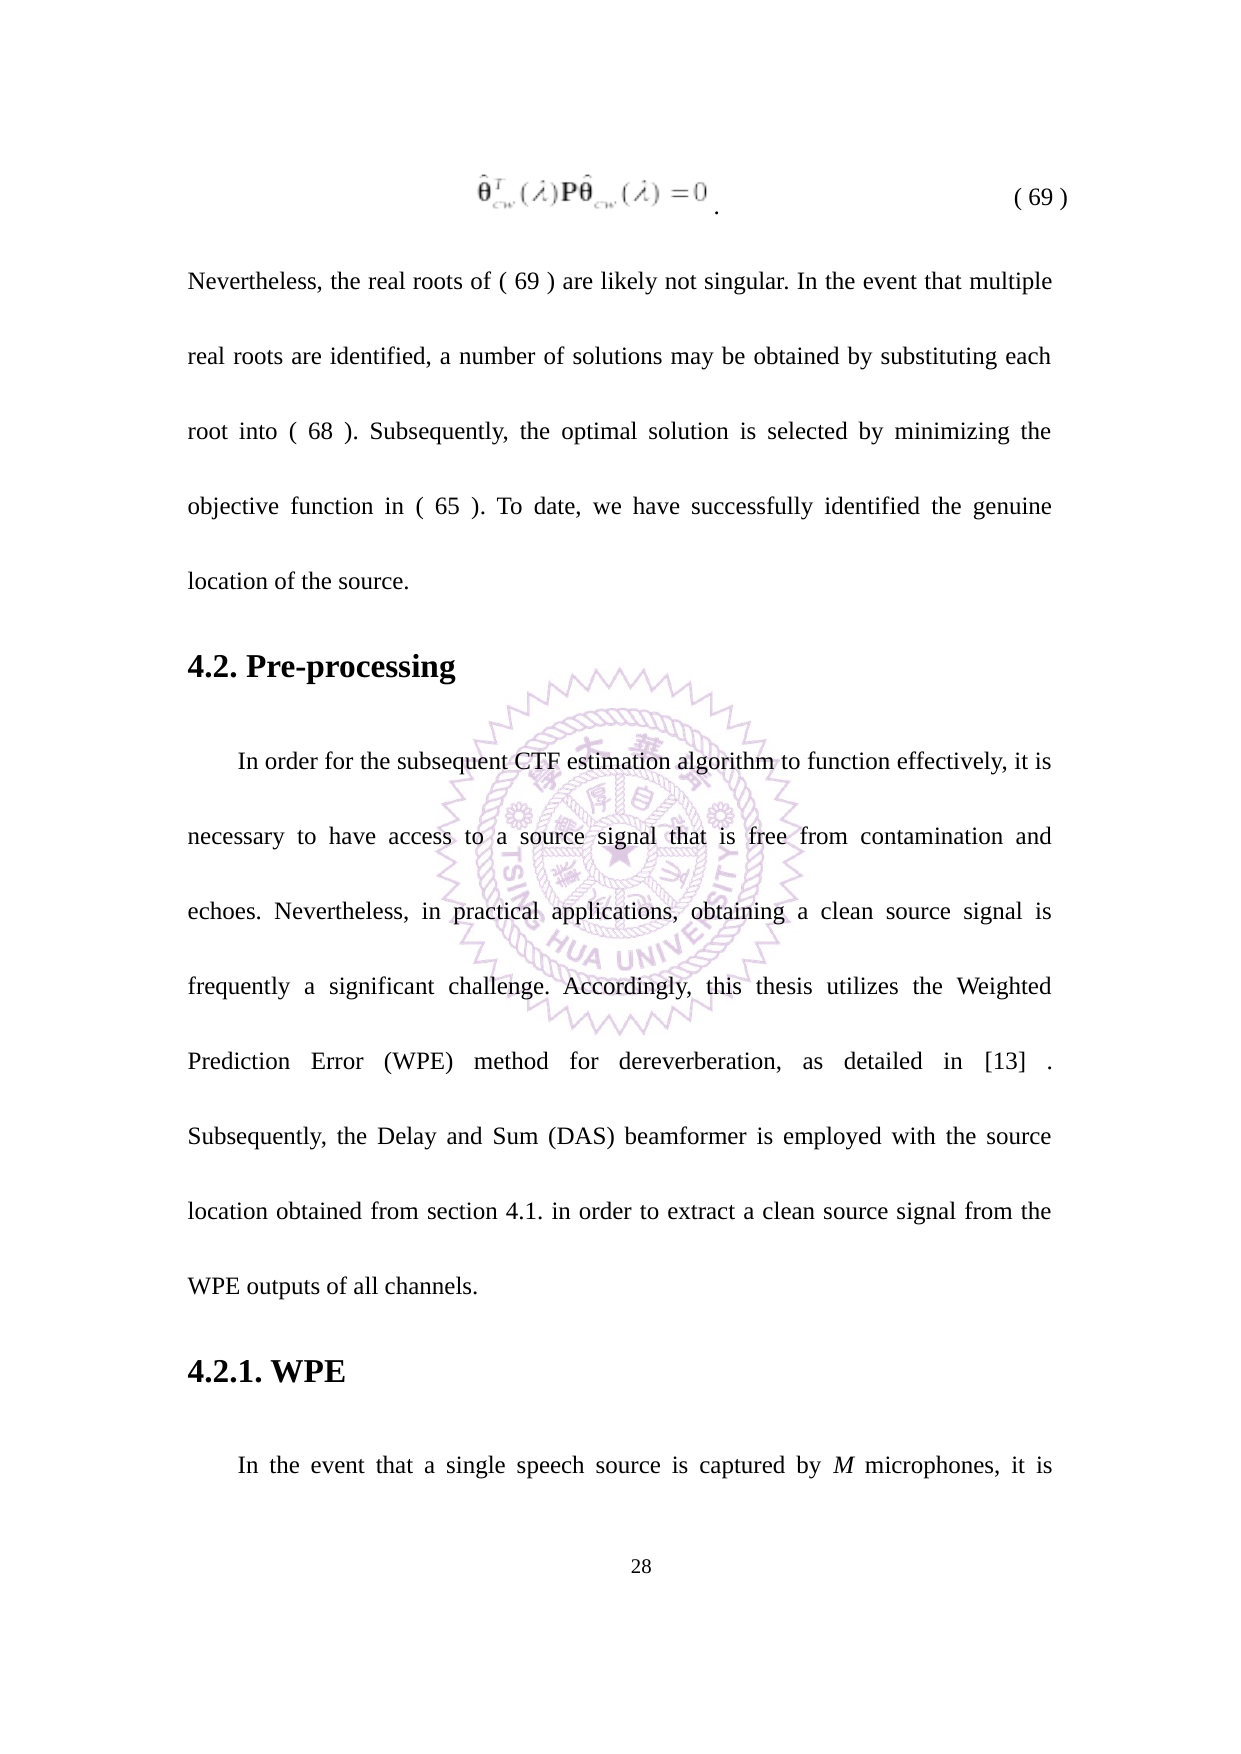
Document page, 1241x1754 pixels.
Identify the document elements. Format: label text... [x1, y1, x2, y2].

text In order for the subsequent CTF estimation algorithm to function effectively, it is necessary to have access to a source signal that is free from contamination and echoes. Nevertheless, in practical applications, obtaining a clean source signal is frequently a significant challenge. Accordingly, this thesis utilizes the Weighted Prediction Error (WPE) method for dereverberation, as detailed in [13] . Subsequently, the Delay and Sum (DAS) beamformer is employed with the source location obtained from section 4.1. in order to extract a clean source signal from the WPE outputs of all channels. [187, 742, 1053, 1304]
text 4.2. Pre-processing [187, 628, 1053, 703]
picture [423, 703, 817, 742]
table_header . [199, 159, 994, 262]
table_header ( 69 ) [994, 159, 1087, 262]
text Nevertheless, the real roots of ( 69 ) are likely not singular. In the event that multiple real roots are identified, a number of solutions may be obtained by substituting each root into ( 68 ). Subsequently, the optimal solution is selected by minimizing the objective function in ( 65 ). To date, we have successfully identified the genuine location of the source. [187, 262, 1053, 599]
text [187, 1446, 1053, 1484]
text 4.2.1. WPE [187, 1333, 1053, 1408]
